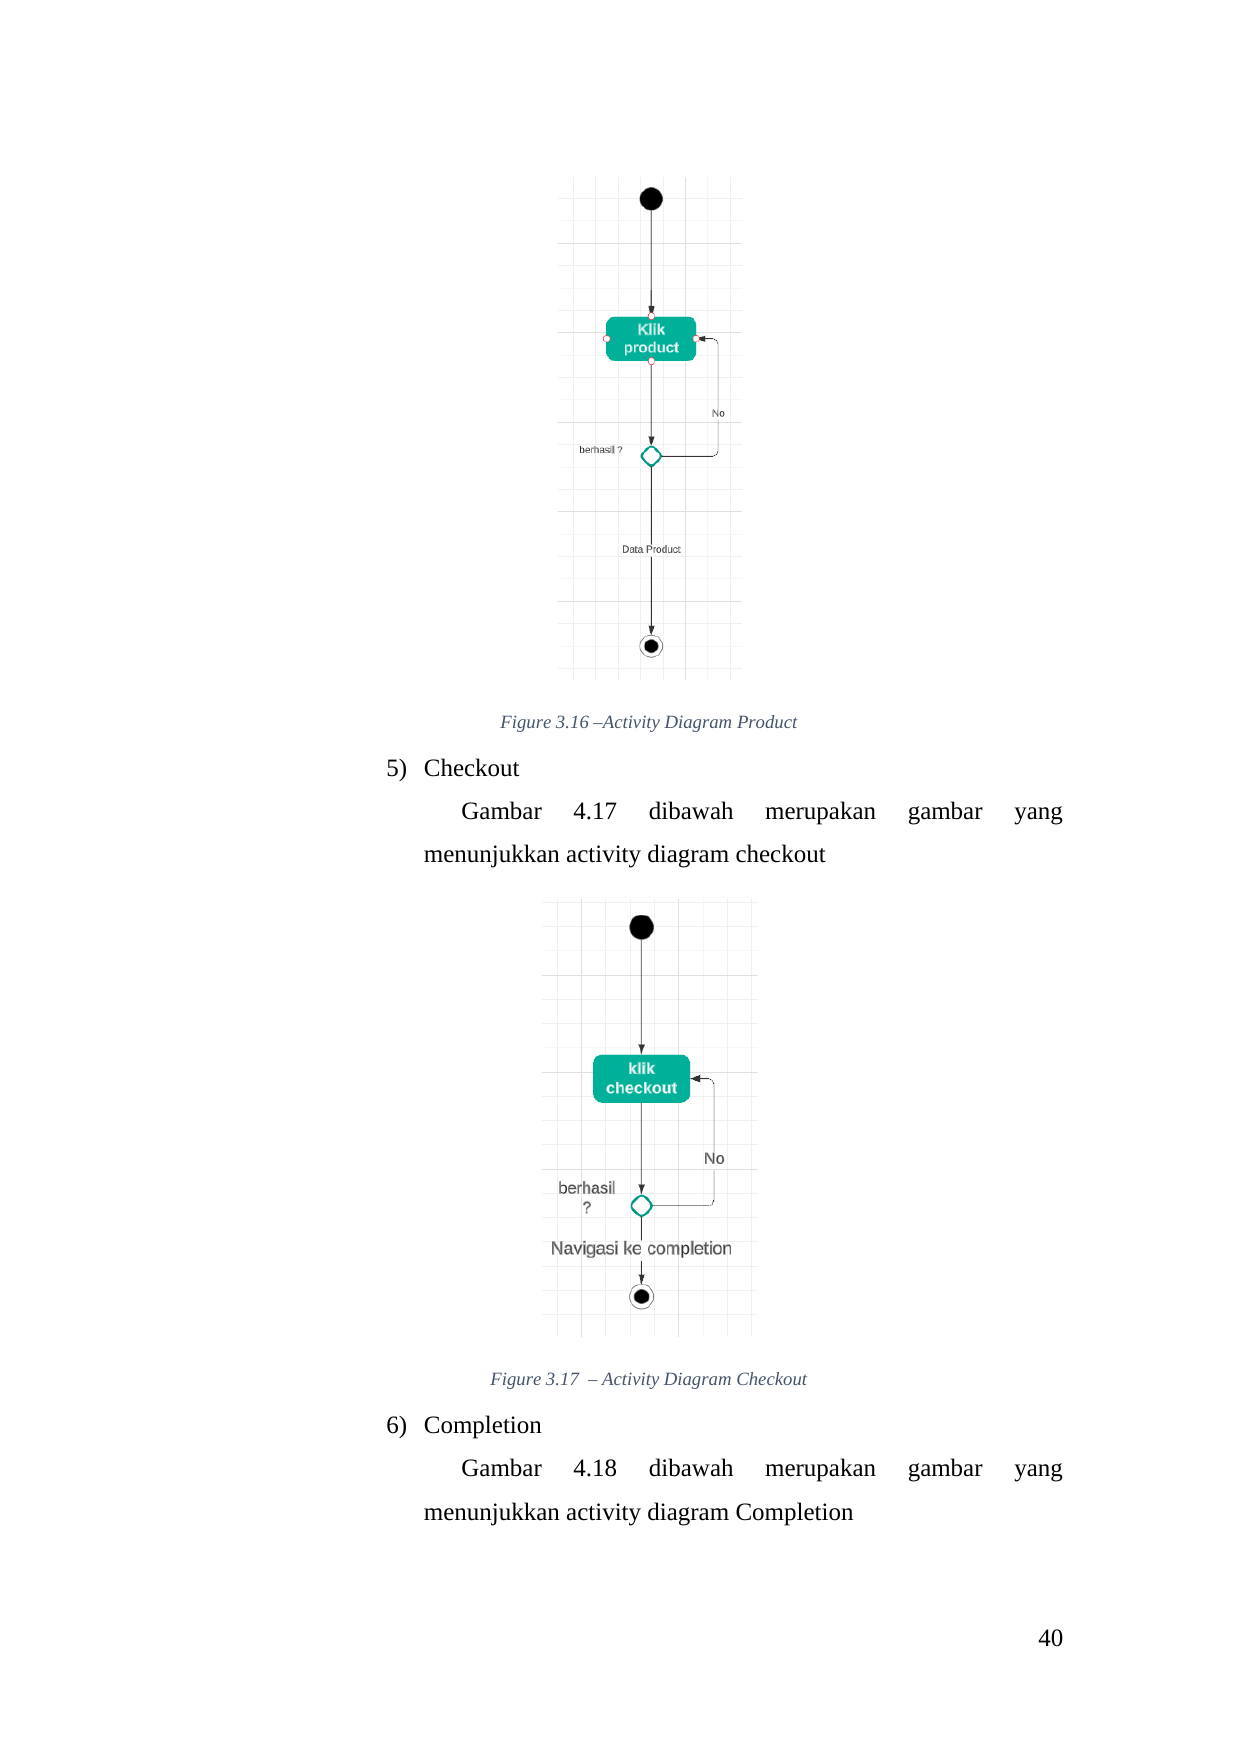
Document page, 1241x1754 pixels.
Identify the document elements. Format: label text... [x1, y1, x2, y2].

list Gambar 4.17 dibawah merupakan gambar yang menunjukkan activity diagram checkout [424, 796, 1063, 868]
picture [557, 177, 742, 680]
list Completion [386, 1410, 1063, 1439]
list Checkout [386, 753, 1063, 782]
text Figure 3.16 –Activity Diagram Product [236, 711, 1063, 732]
picture [541, 899, 758, 1337]
list Gambar 4.18 dibawah merupakan gambar yang menunjukkan activity diagram Completion [424, 1453, 1063, 1525]
text Figure 3.17 – Activity Diagram Checkout [236, 1368, 1063, 1389]
